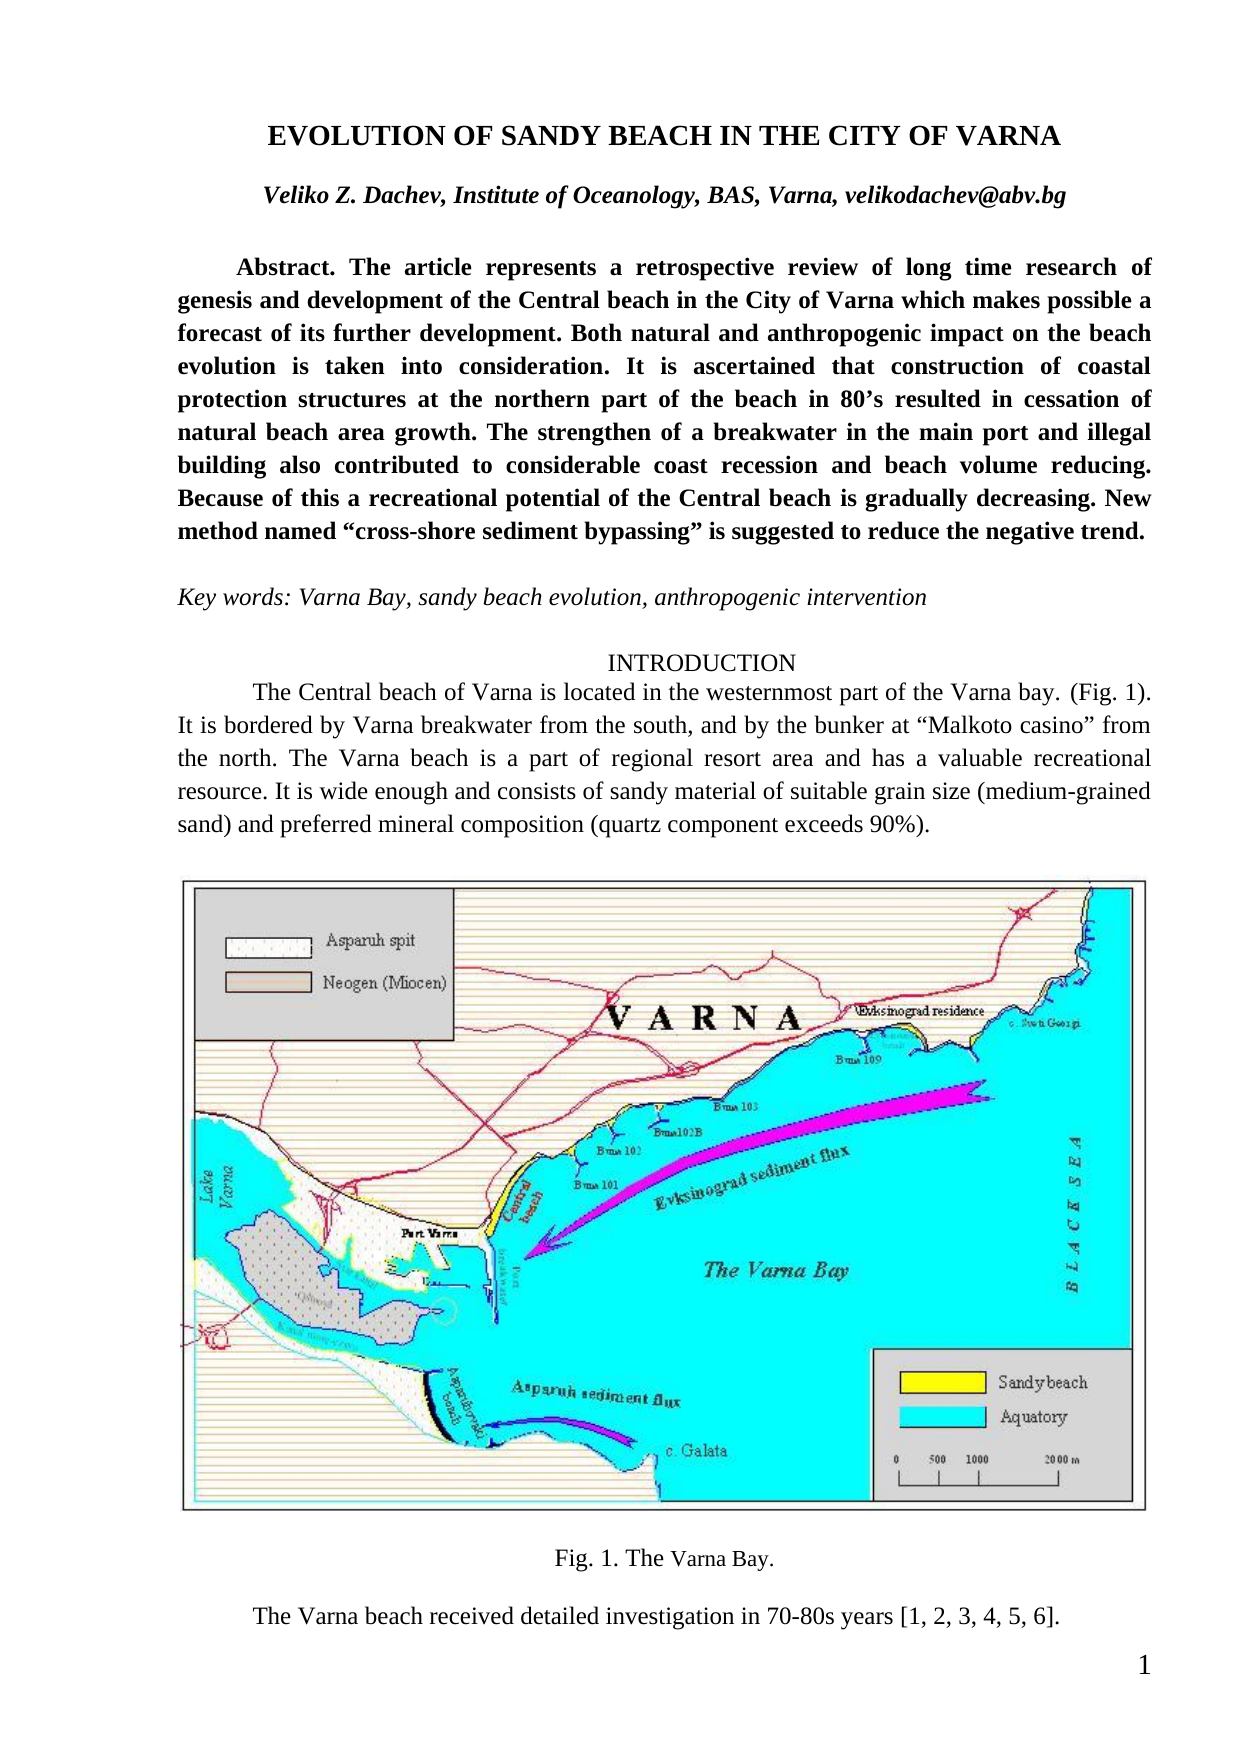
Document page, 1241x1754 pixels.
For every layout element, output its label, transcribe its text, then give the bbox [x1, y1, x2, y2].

text Fig. 1. The . [177, 1543, 1152, 1572]
text Introduction [177, 648, 1152, 677]
text The Central of is located in the westernmost part of the bay. (Fig. 1). It is bordered by breakwater from the south, and by the bunker at “Malkoto casino” from the north. The beach is a part of regional resort area and has a valuable recreational resource. It is wide enough and consists of sandy material of suitable grain size (medium-grained sand) and preferred mineral composition (quartz component exceeds 90%). [177, 677, 1152, 838]
text Abstract. The article represents a retrospective review of long time research of genesis and development of the Central beach in the City of Varna which makes possible a forecast of its further development. Both natural and anthropogenic impact on the beach evolution is taken into consideration. It is ascertained that construction of coastal protection structures at the northern part of the beach in 80’s resulted in cessation of natural beach area growth. The strengthen of a breakwater in the main port and illegal building also contributed to considerable coast recession and beach volume reducing. Because of this a recreational potential of the Central beach is gradually decreasing. New method named “cross-shore sediment bypassing” is suggested to reduce the negative trend. [177, 252, 1152, 545]
text The beach received detailed investigation in 70-80s years [1, 2, 3, 4, 5, 6]. [177, 1601, 1152, 1629]
text Key words: , sandy beach evolution, anthropogenic intervention [177, 582, 1152, 611]
text EVOLUTION OF SANDY BEACH IN THE CITY OF [177, 118, 1152, 152]
text Veliko Z. Dachev, Institute of Oceanology, BAS, Varna, velikodachev@abv.bg [177, 180, 1152, 209]
picture [180, 875, 1149, 1515]
